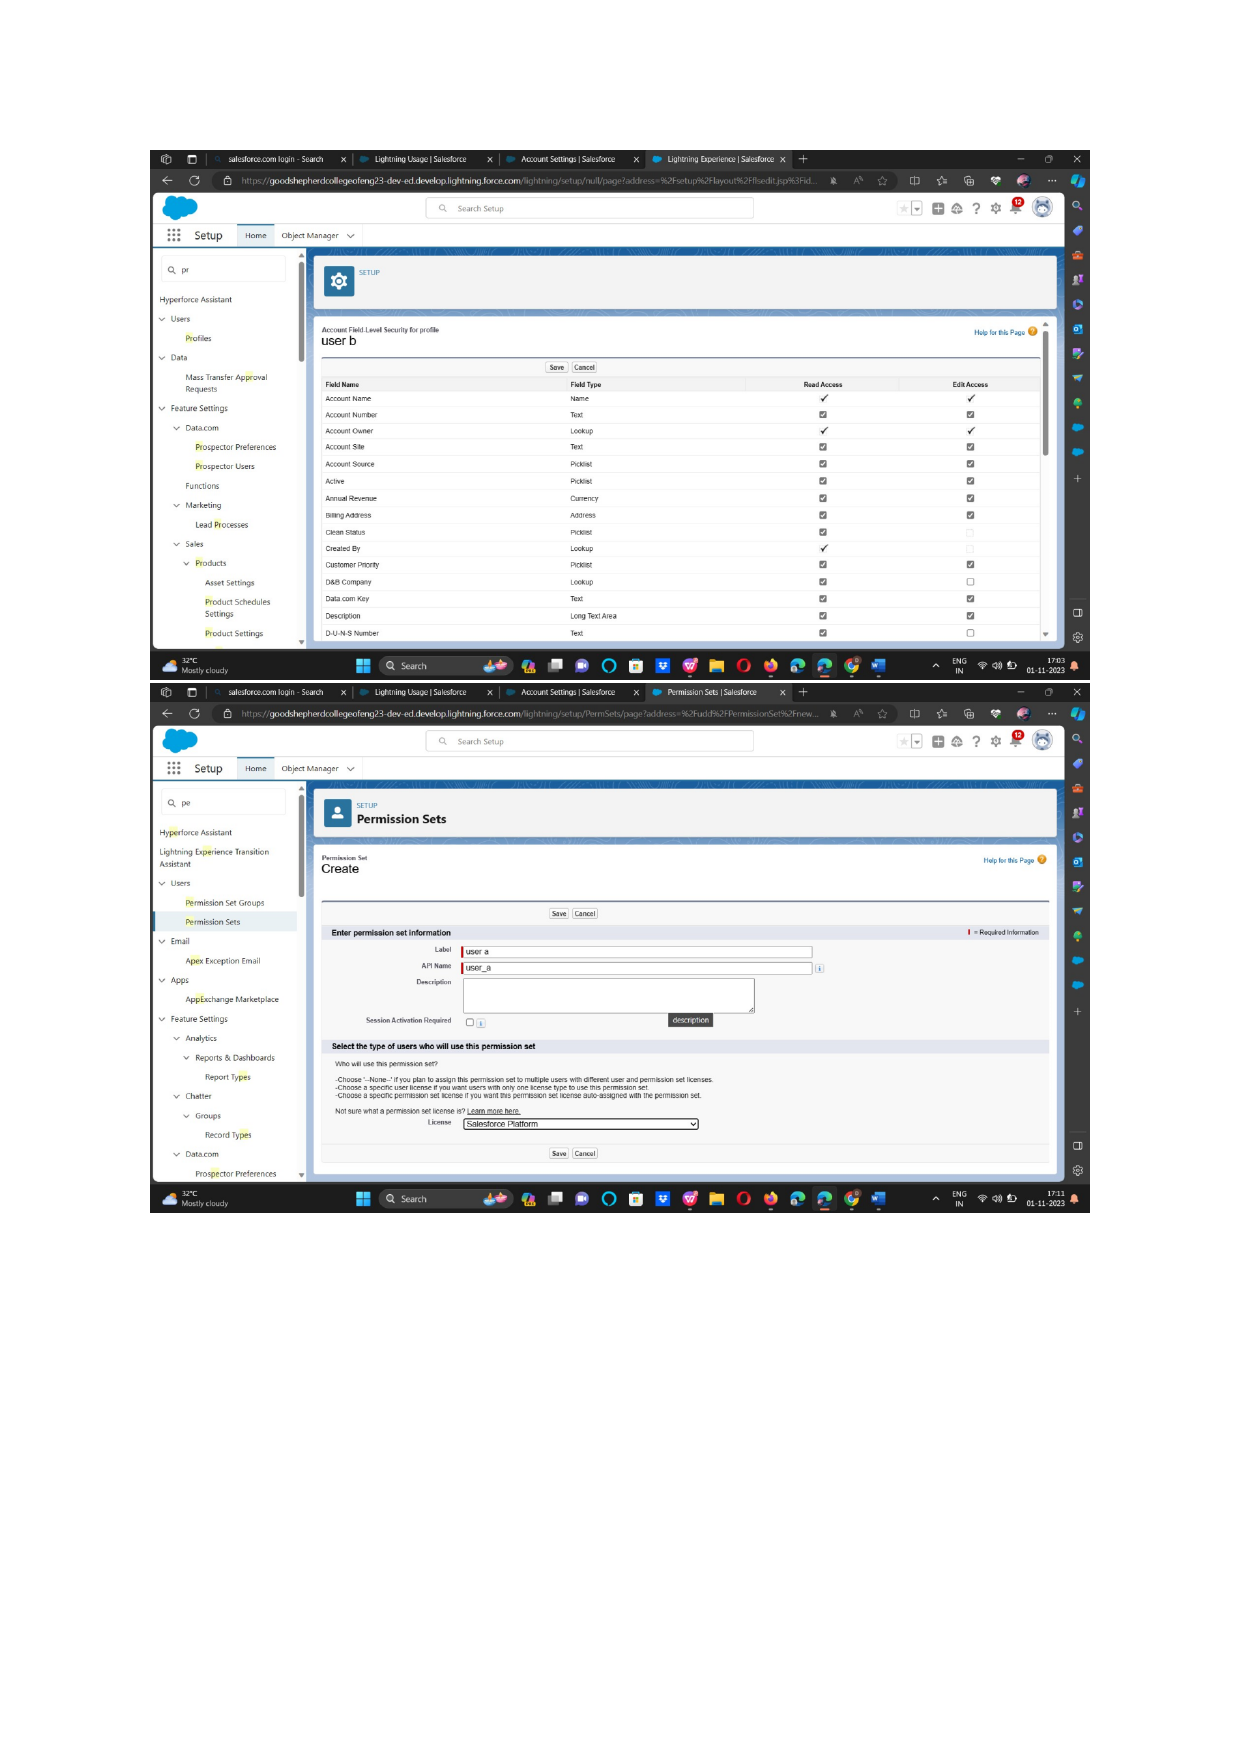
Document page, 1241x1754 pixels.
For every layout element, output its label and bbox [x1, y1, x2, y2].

picture [150, 683, 1090, 1213]
picture [150, 150, 1090, 680]
